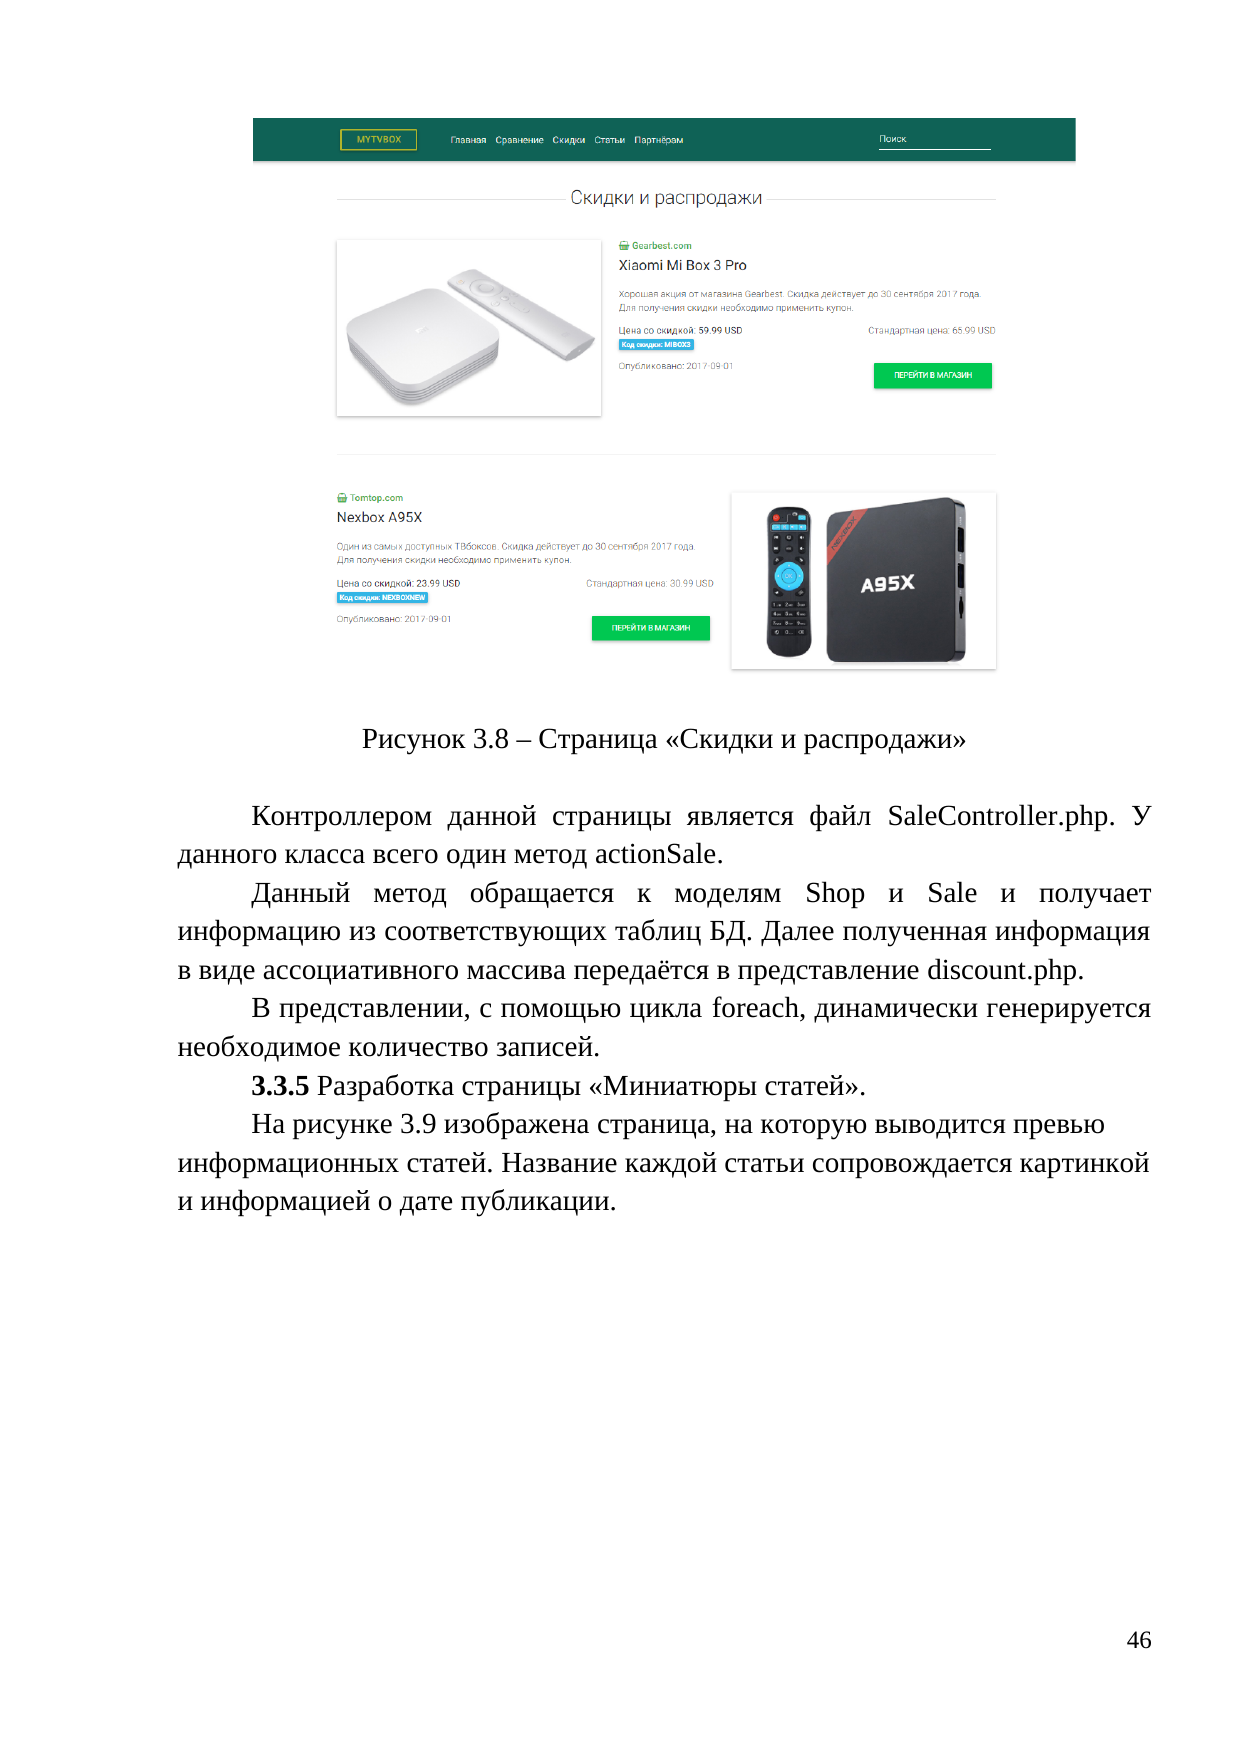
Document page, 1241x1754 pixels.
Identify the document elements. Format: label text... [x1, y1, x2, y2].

text 3.3.5 Разработка страницы «Миниатюры статей». [177, 1068, 1152, 1101]
text На рисунке 3.9 изображена страница, на которую выводится превью информационных статей. Название каждой статьи сопровождается картинкой и информацией о дате публикации. [177, 1106, 1152, 1217]
text Контроллером данной страницы является файл SaleController.php. У данного класса всего один метод actionSale. [177, 798, 1152, 870]
text В представлении, с помощью цикла foreach, динамически генерируется необходимое количество записей. [177, 991, 1152, 1063]
picture [253, 118, 1076, 678]
text Данный метод обращается к моделям Shop и Sale и получает информацию из соответствующих таблиц БД. Далее полученная информация в виде ассоциативного массива передаётся в представление discount.php. [177, 875, 1152, 986]
text Рисунок 3.8 – Страница «Скидки и распродажи» [177, 721, 1152, 754]
